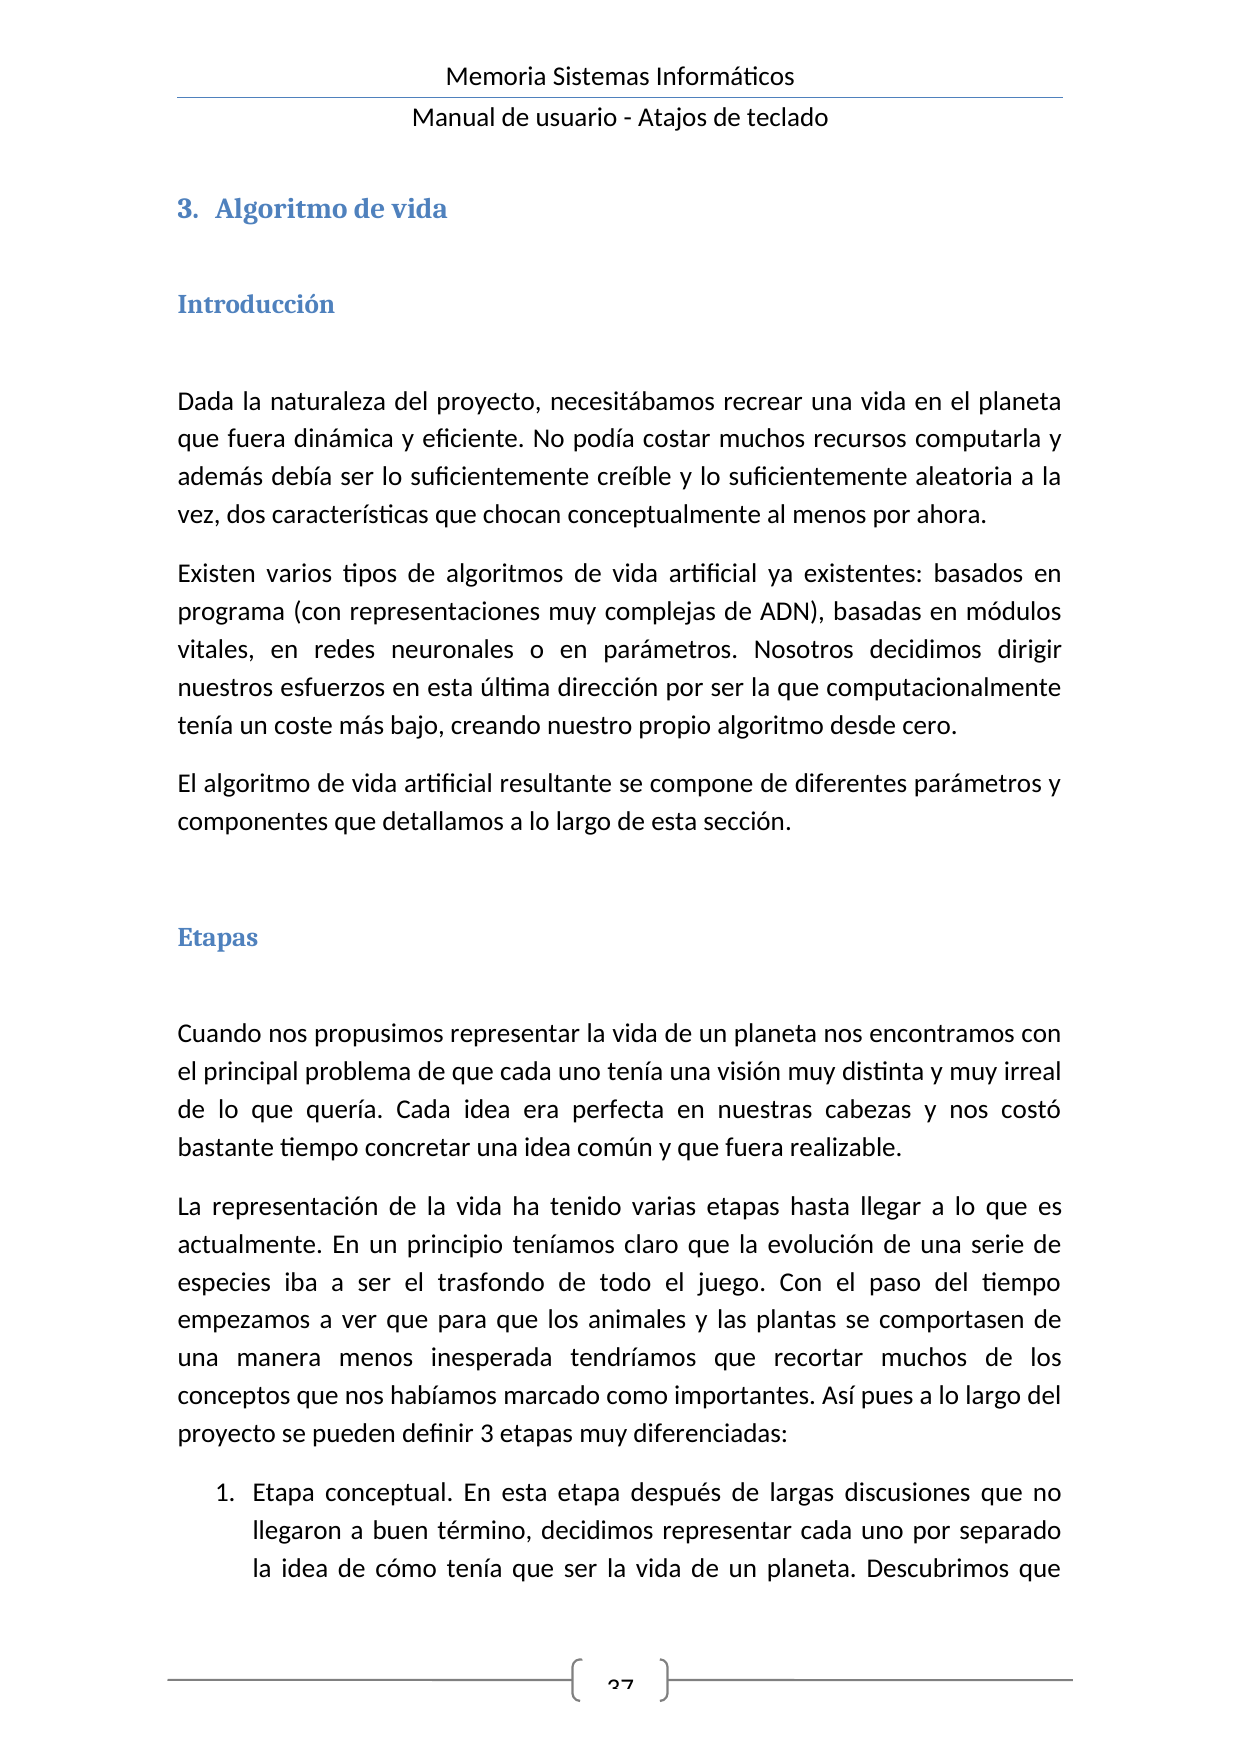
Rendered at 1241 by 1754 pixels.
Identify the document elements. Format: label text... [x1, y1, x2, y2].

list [215, 1475, 1063, 1584]
subtitle Etapas [177, 922, 1063, 953]
text Dada la naturaleza del proyecto, necesitábamos recrear una vida en el planeta que fuera dinámica y eficiente. No podía costar muchos recursos computarla y además debía ser lo suficientemente creíble y lo suficientemente aleatoria a la vez, dos características que chocan conceptualmente al menos por ahora. [177, 384, 1063, 530]
subtitle Introducción [177, 289, 1063, 320]
text El algoritmo de vida artificial resultante se compone de diferentes parámetros y componentes que detallamos a lo largo de esta sección. [177, 767, 1063, 837]
text Cuando nos propusimos representar la vida de un planeta nos encontramos con el principal problema de que cada uno tenía una visión muy distinta y muy irreal de lo que quería. Cada idea era perfecta en nuestras cabezas y nos costó bastante tiempo concretar una idea común y que fuera realizable. [177, 1016, 1063, 1163]
text La representación de la vida ha tenido varias etapas hasta llegar a lo que es actualmente. En un principio teníamos claro que la evolución de una serie de especies iba a ser el trasfondo de todo el juego. Con el paso del tiempo empezamos a ver que para que los animales y las plantas se comportasen de una manera menos inesperada tendríamos que recortar muchos de los conceptos que nos habíamos marcado como importantes. Así pues a lo largo del proyecto se pueden definir 3 etapas muy diferenciadas: [177, 1189, 1063, 1449]
subtitle Algoritmo de vida [177, 192, 1063, 225]
text Existen varios tipos de algoritmos de vida artificial ya existentes: basados en programa (con representaciones muy complejas de ADN), basadas en módulos vitales, en redes neuronales o en parámetros. Nosotros decidimos dirigir nuestros esfuerzos en esta última dirección por ser la que computacionalmente tenía un coste más bajo, creando nuestro propio algoritmo desde cero. [177, 556, 1063, 741]
